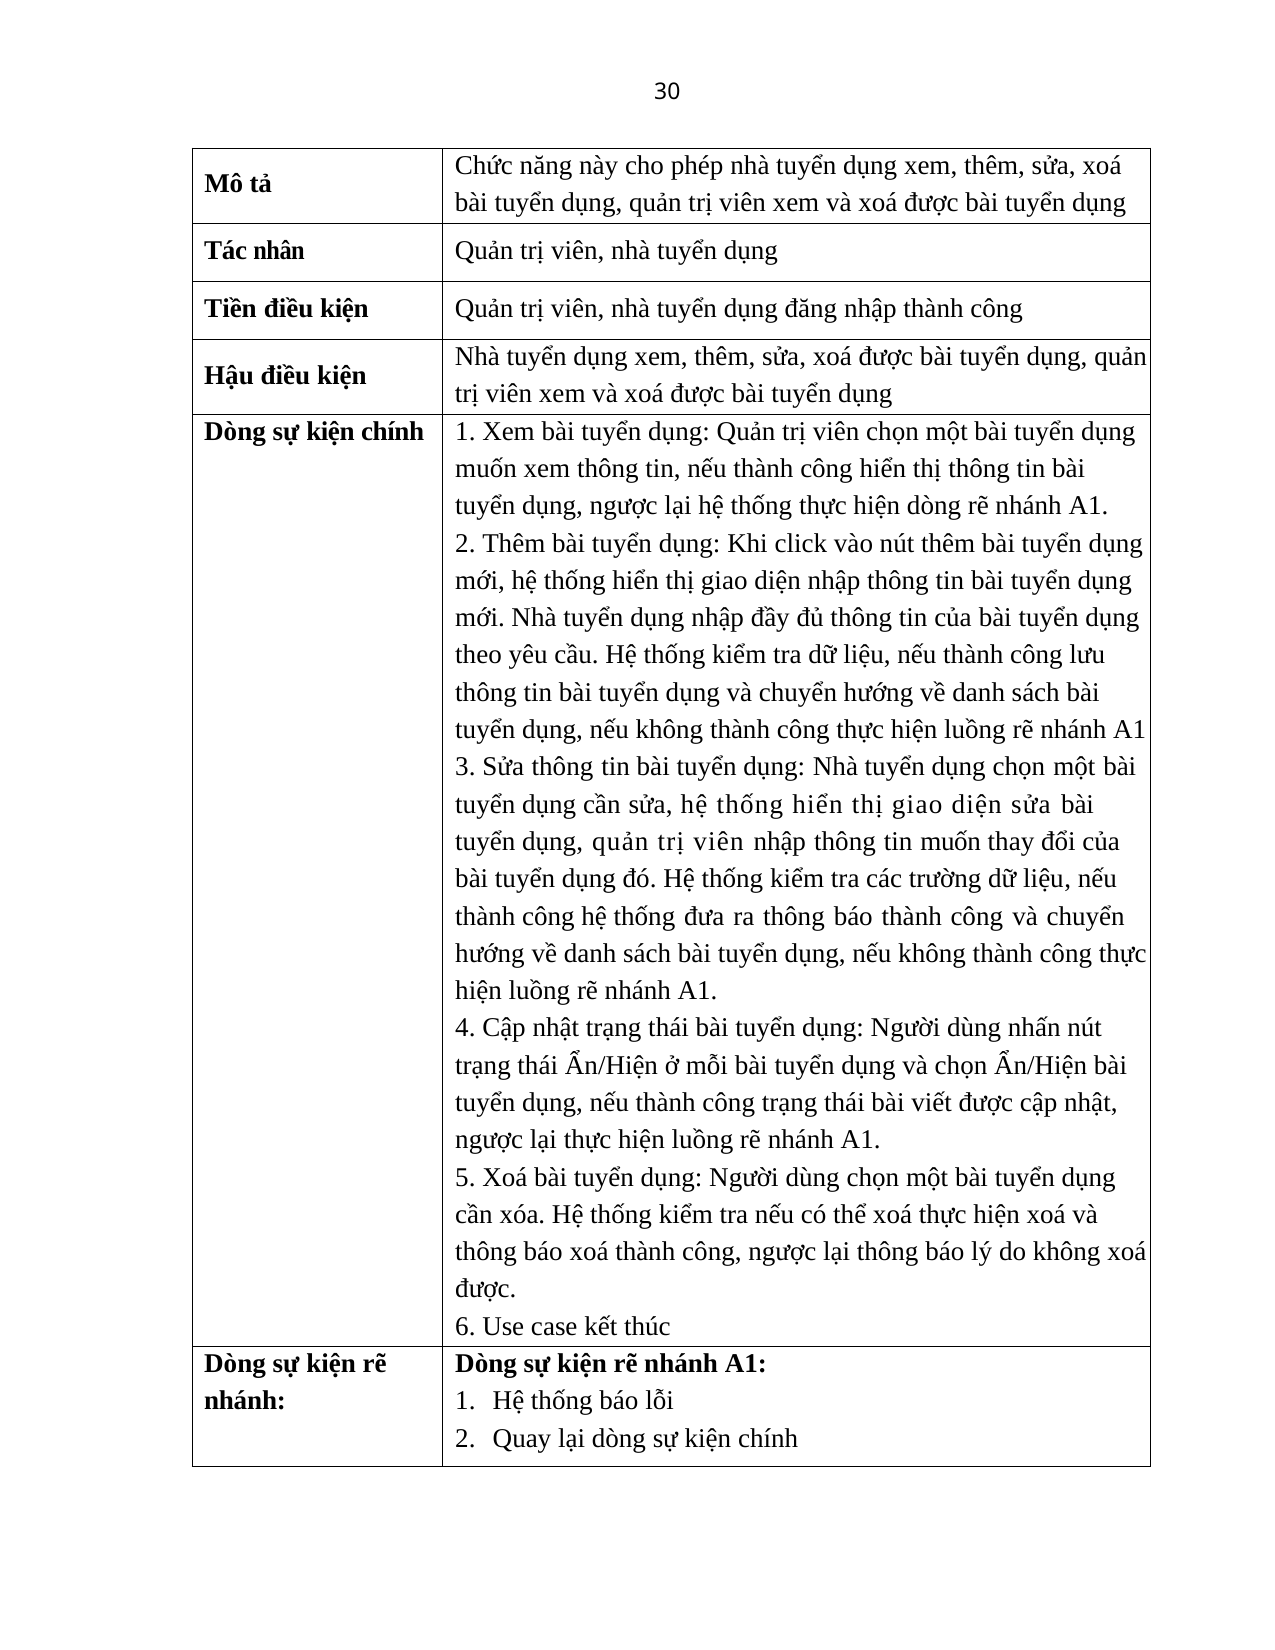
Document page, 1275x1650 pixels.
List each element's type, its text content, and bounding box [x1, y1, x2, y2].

table_cell Tác nhân [193, 224, 442, 281]
table_cell 1. Xem bài tuyển dụng: Quản trị viên chọn một bài tuyển dụng muốn xem thông tin, nếu thành công hiển thị thông tin bài tuyển dụng, ngược lại hệ thống thực hiện dòng rẽ nhánh A1. 2. Thêm bài tuyển dụng: Khi click vào nút thêm bài tuyển dụng mới, hệ thống hiển thị giao diện nhập thông tin bài tuyển dụng mới. Nhà tuyển dụng nhập đầy đủ thông tin của bài tuyển dụng theo yêu cầu. Hệ thống kiểm tra dữ liệu, nếu thành công lưu thông tin bài tuyển dụng và chuyển hướng về danh sách bài tuyển dụng, nếu không thành công thực hiện luồng rẽ nhánh A1 3. Sửa thông tin bài tuyển dụng: Nhà tuyển dụng chọn một bài tuyển dụng cần sửa, hệ thống hiển thị giao diện sửa bài tuyển dụng, quản trị viên nhập thông tin muốn thay đổi của bài tuyển dụng đó. Hệ thống kiểm tra các trường dữ liệu, nếu thành công hệ thống đưa ra thông báo thành công và chuyển hướng về danh sách bài tuyển dụng, nếu không thành công thực hiện luồng rẽ nhánh A1. 4. Cập nhật trạng thái bài tuyển dụng: Người dùng nhấn nút trạng thái Ẩn/Hiện ở mỗi bài tuyển dụng và chọn Ẩn/Hiện bài tuyển dụng, nếu thành công trạng thái bài viết được cập nhật, ngược lại thực hiện luồng rẽ nhánh A1. 5. Xoá bài tuyển dụng: Người dùng chọn một bài tuyển dụng cần xóa. Hệ thống kiểm tra nếu có thể xoá thực hiện xoá và thông báo xoá thành công, ngược lại thông báo lý do không xoá được. 6. Use case kết thúc [443, 415, 1150, 1346]
table_cell Quản trị viên, nhà tuyển dụng đăng nhập thành công [443, 282, 1150, 339]
table_cell Tiền điều kiện [193, 282, 442, 339]
table_cell Dòng sự kiện rẽ nhánh: [193, 1347, 442, 1466]
table_header Mô tả [193, 149, 442, 222]
table_cell Quản trị viên, nhà tuyển dụng [443, 224, 1150, 281]
table_header Chức năng này cho phép nhà tuyển dụng xem, thêm, sửa, xoá bài tuyển dụng, quản trị viên xem và xoá được bài tuyển dụng [443, 149, 1150, 222]
table_cell Nhà tuyển dụng xem, thêm, sửa, xoá được bài tuyển dụng, quản trị viên xem và xoá được bài tuyển dụng [443, 340, 1150, 414]
table_cell Dòng sự kiện rẽ nhánh A1: Hệ thống báo lỗi Quay lại dòng sự kiện chính [443, 1347, 1150, 1466]
table_cell Dòng sự kiện chính [193, 415, 442, 1346]
table_cell Hậu điều kiện [193, 340, 442, 414]
